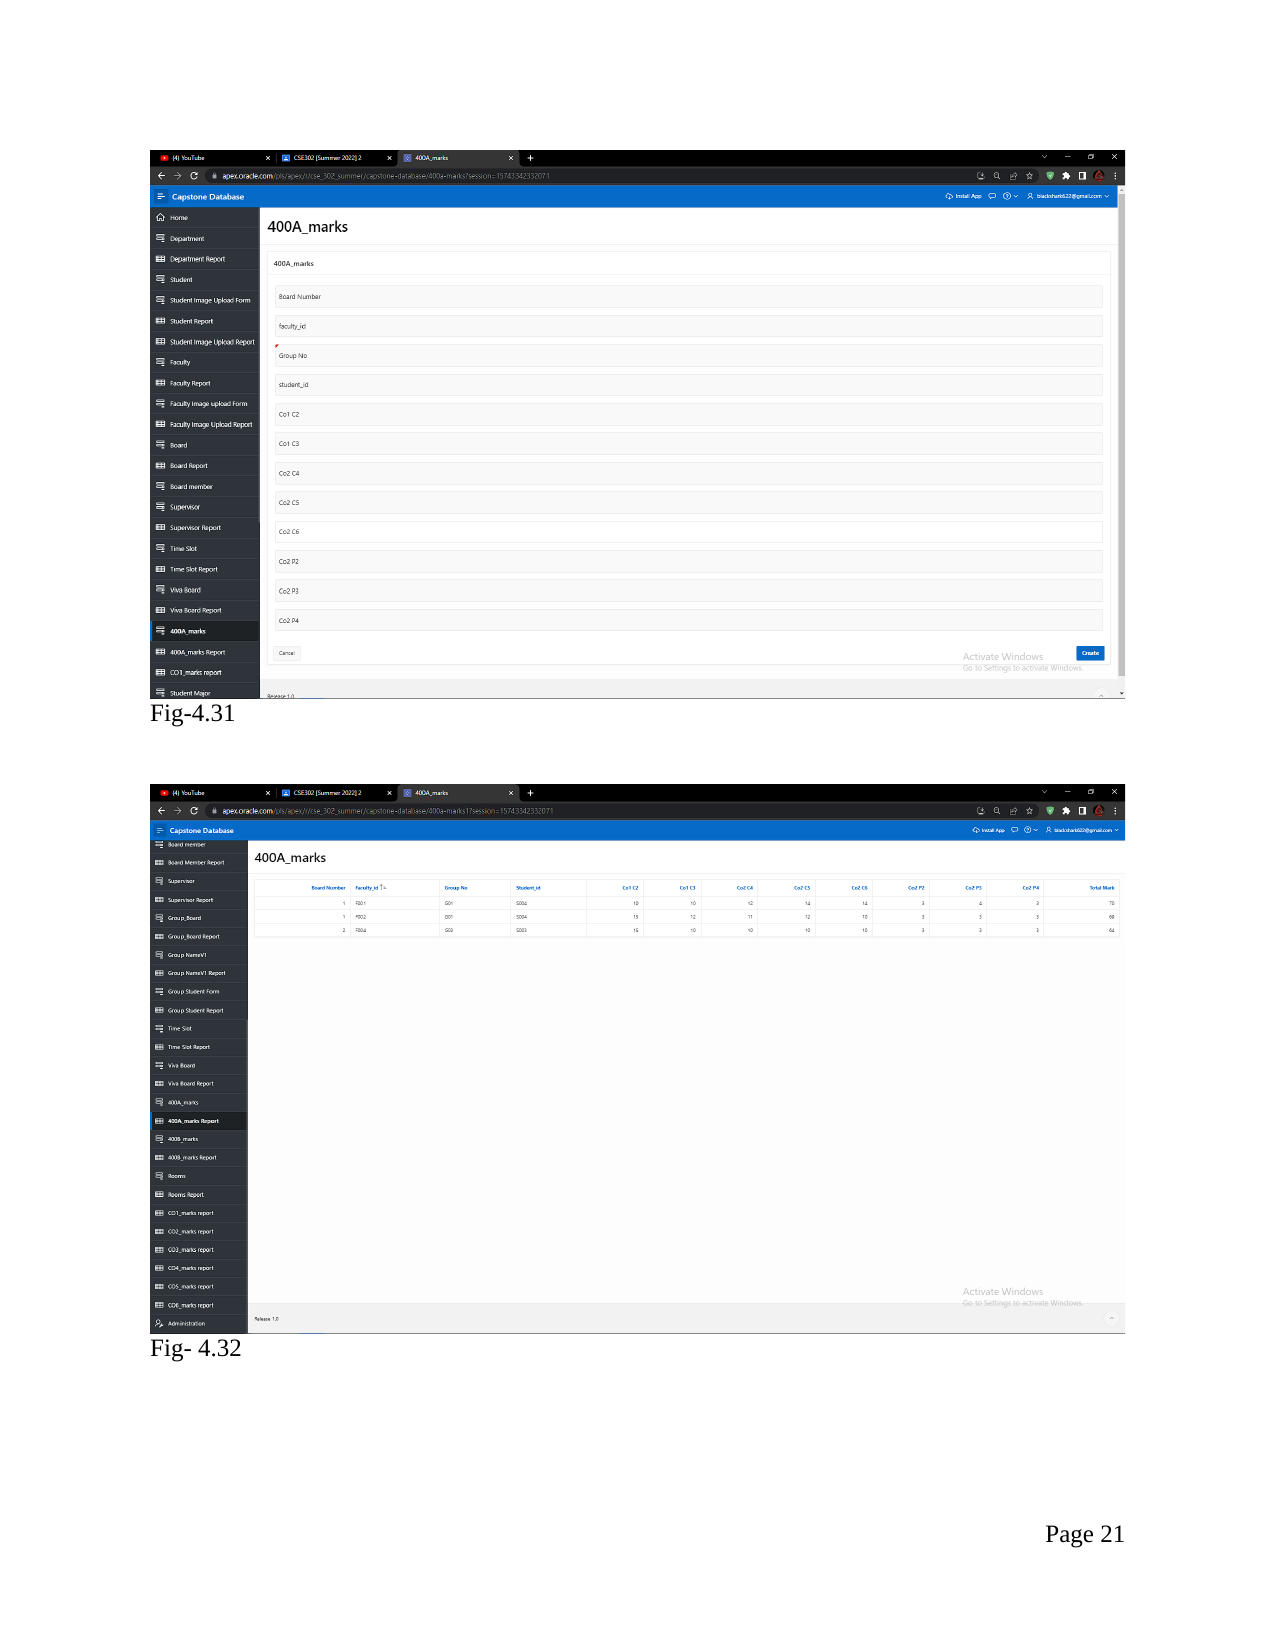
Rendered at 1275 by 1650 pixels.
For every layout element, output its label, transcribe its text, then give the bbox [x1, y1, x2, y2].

picture [150, 150, 1125, 699]
text Fig- 4.32 [150, 1334, 1125, 1362]
picture [150, 784, 1125, 1334]
text Fig-4.31 [150, 699, 1125, 727]
